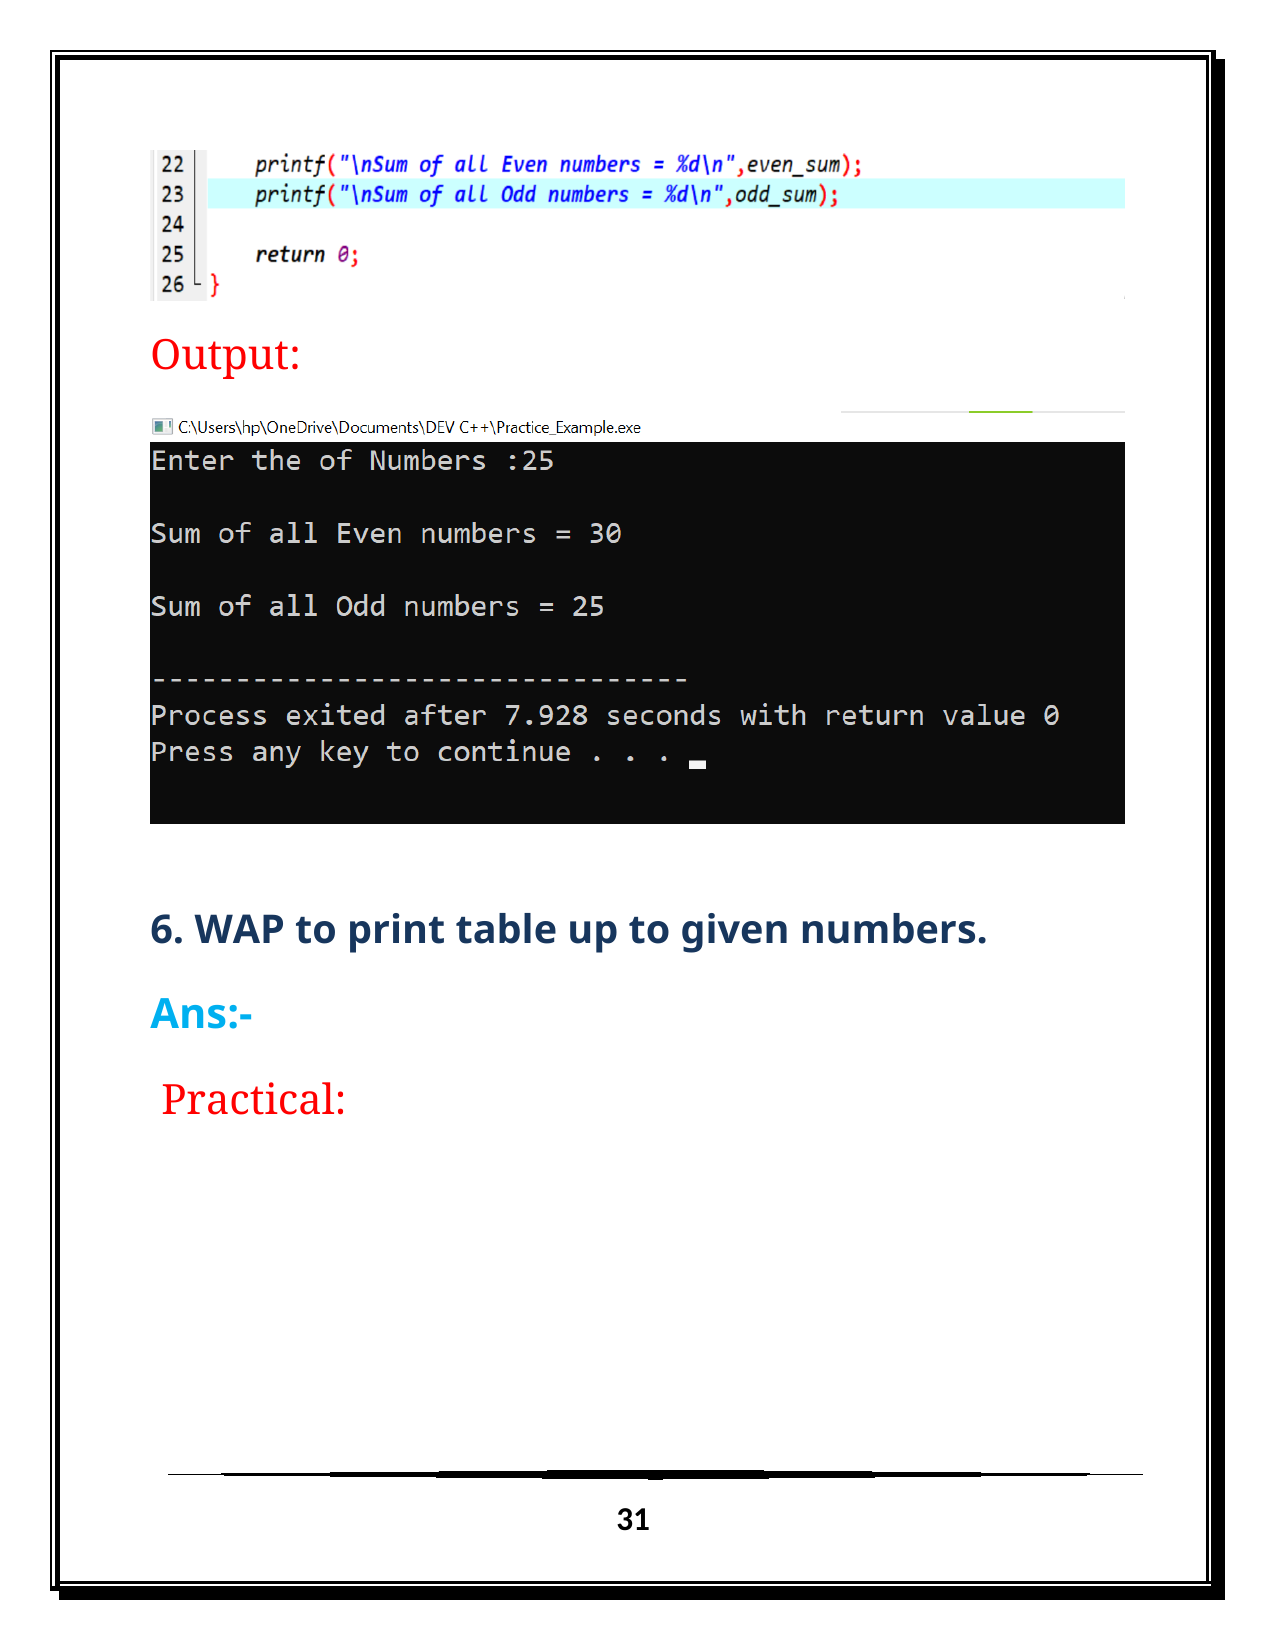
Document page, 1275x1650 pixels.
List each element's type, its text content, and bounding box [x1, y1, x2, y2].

picture [150, 411, 1125, 824]
picture [150, 150, 1125, 301]
text Ans:- [150, 984, 1116, 1041]
text 6. WAP to print table up to given numbers. [150, 901, 1116, 955]
text Practical: [150, 1070, 1116, 1127]
text Output: [150, 325, 1116, 382]
